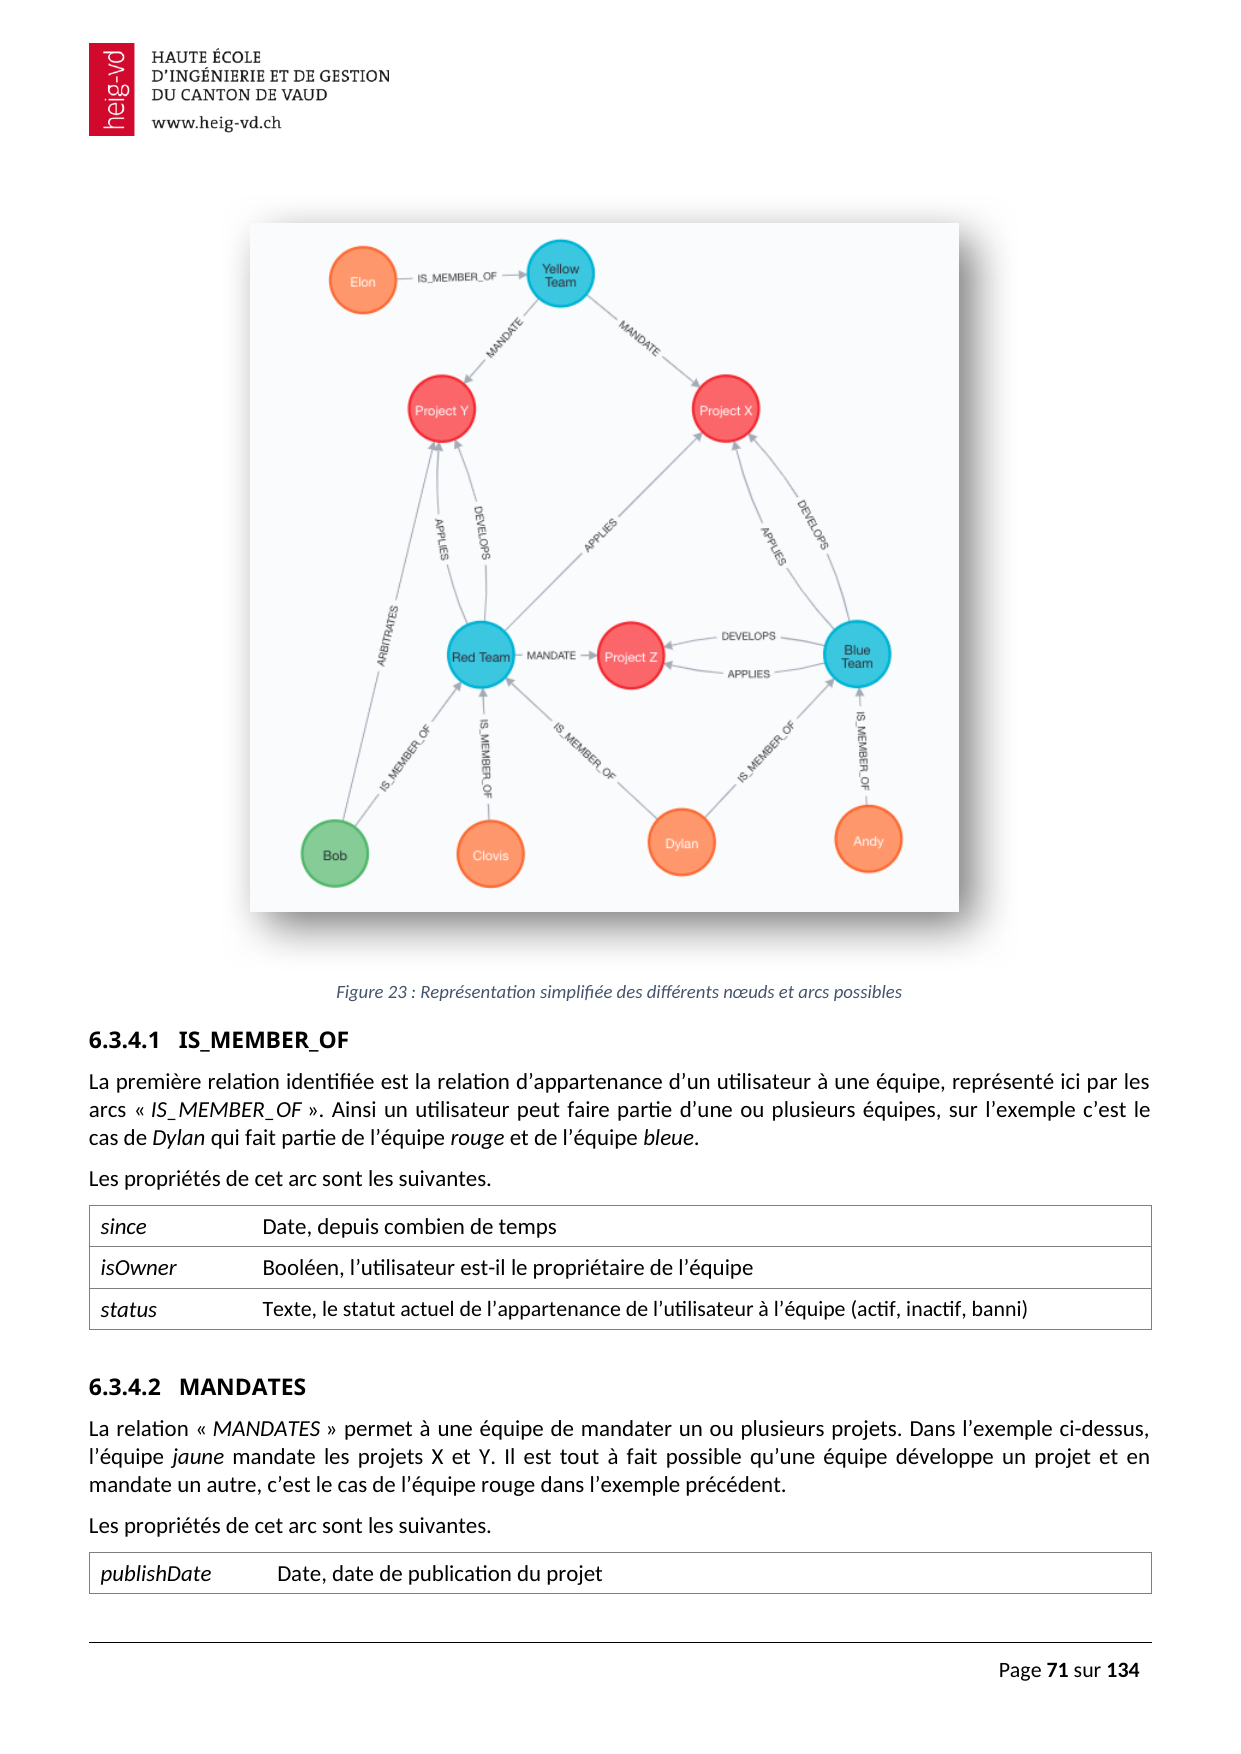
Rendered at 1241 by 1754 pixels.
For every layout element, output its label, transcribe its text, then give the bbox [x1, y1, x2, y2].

subtitle MANDATES [89, 1371, 1152, 1402]
text La relation « MANDATES » permet à une équipe de mandater un ou plusieurs projets. Dans l’exemple ci-dessus, l’équipe jaune mandate les projets X et Y. Il est tout à fait possible qu’une équipe développe un projet et en mandate un autre, c’est le cas de l’équipe rouge dans l’exemple précédent. [89, 1414, 1152, 1498]
table_header Date, date de publication du projet [266, 1553, 1151, 1593]
table_cell Booléen, l’utilisateur est-il le propriétaire de l’équipe [251, 1247, 1151, 1288]
table_cell status [90, 1289, 251, 1329]
text Figure 23 : Représentation simplifiée des différents nœuds et arcs possibles [89, 980, 1152, 1003]
table_header Date, depuis combien de temps [251, 1206, 1151, 1246]
text La première relation identifiée est la relation d’appartenance d’un utilisateur à une équipe, représenté ici par les arcs « IS_MEMBER_OF ». Ainsi un utilisateur peut faire partie d’une ou plusieurs équipes, sur l’exemple c’est le cas de Dylan qui fait partie de l’équipe rouge et de l’équipe bleue. [89, 1067, 1152, 1151]
subtitle IS_MEMBER_OF [89, 1024, 1152, 1055]
table_cell isOwner [90, 1247, 251, 1288]
text Les propriétés de cet arc sont les suivantes. [89, 1164, 1152, 1192]
table_cell Texte, le statut actuel de l’appartenance de l’utilisateur à l’équipe (actif, inactif, banni) [251, 1289, 1151, 1329]
table_header publishDate [90, 1553, 266, 1593]
picture [89, 43, 389, 136]
picture [250, 223, 959, 912]
table_header since [90, 1206, 251, 1246]
text Les propriétés de cet arc sont les suivantes. [89, 1511, 1152, 1539]
